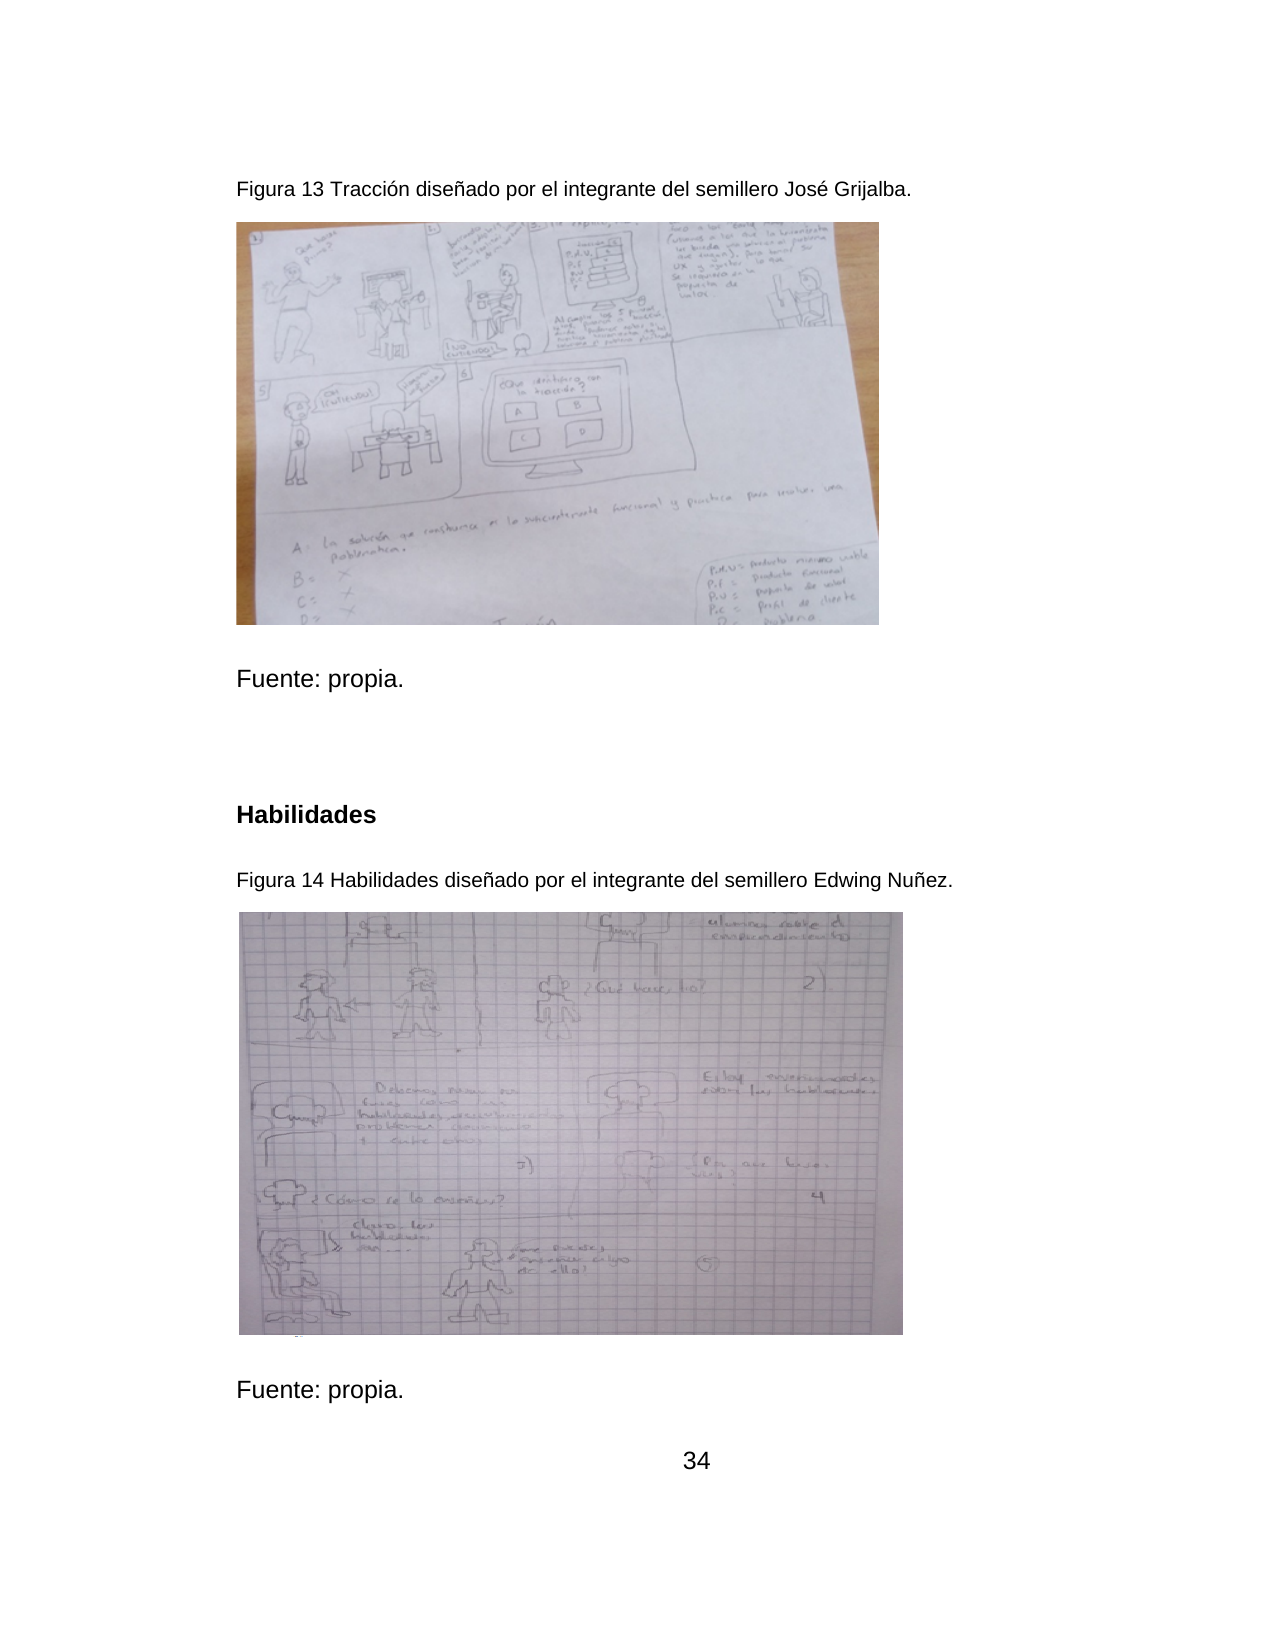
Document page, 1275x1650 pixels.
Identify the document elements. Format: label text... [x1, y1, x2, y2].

text Figura 14 Habilidades diseñado por el integrante del semillero Edwing Nuñez. [236, 868, 1157, 892]
text Fuente: propia. [236, 663, 1157, 692]
text Habilidades [236, 800, 1157, 828]
picture [236, 222, 879, 625]
picture [236, 912, 905, 1337]
text Fuente: propia. [236, 1376, 1157, 1404]
text Figura 13 Tracción diseñado por el integrante del semillero José Grijalba. [236, 177, 1157, 201]
